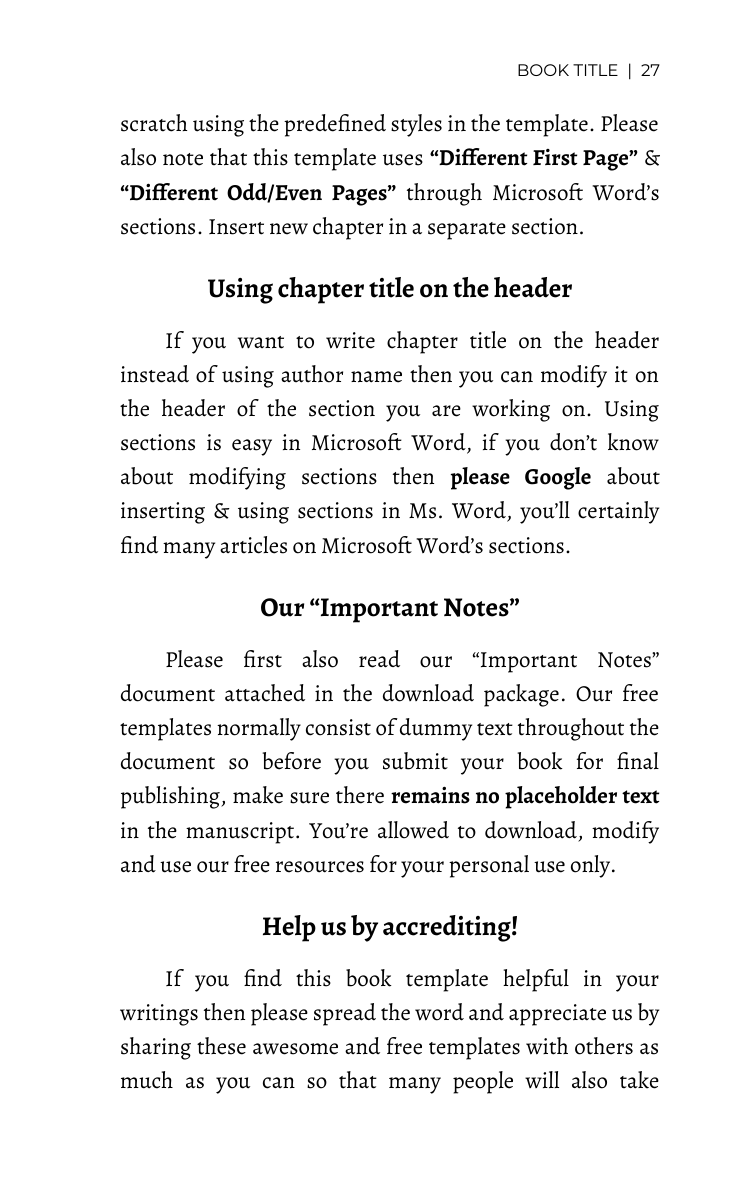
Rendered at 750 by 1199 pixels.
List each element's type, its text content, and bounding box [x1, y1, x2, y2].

subtitle Help us by accrediting! [120, 908, 660, 945]
text If you want to write chapter title on the header instead of using author name then you can modify it on the header of the section you are working on. Using sections is easy in Microsoft Word, if you don’t know about modifying sections then please Google about inserting & using sections in Ms. Word, you’ll certainly find many articles on Microsoft Word’s sections. [120, 325, 660, 561]
subtitle Our “Important Notes” [120, 589, 660, 626]
text Please first also read our “Important Notes” document attached in the download package. Our free templates normally consist of dummy text throughout the document so before you submit your book for final publishing, make sure there remains no placeholder text in the manuscript. You’re allowed to download, modify and use our free resources for your personal use only. [120, 644, 660, 880]
subtitle Using chapter title on the header [120, 270, 660, 307]
